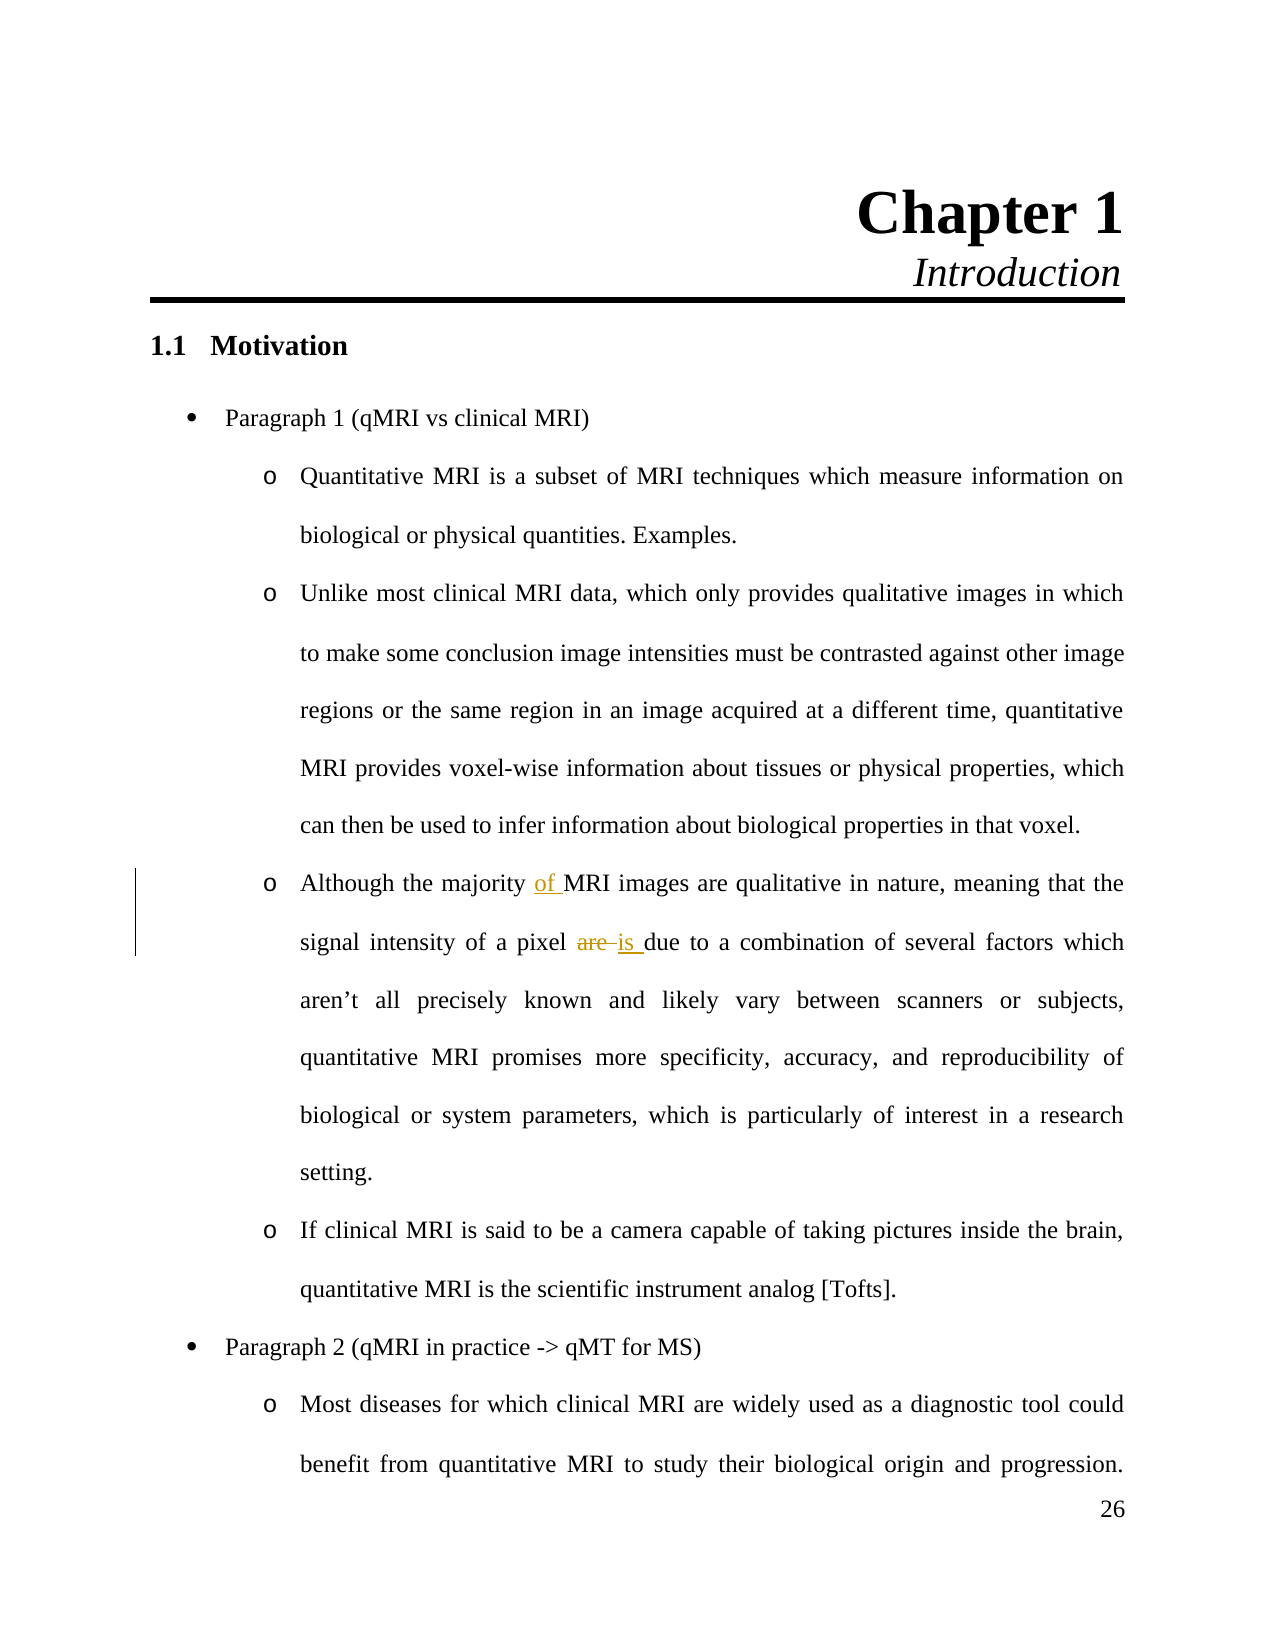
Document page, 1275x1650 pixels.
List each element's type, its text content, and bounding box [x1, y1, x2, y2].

list Paragraph 1 (qMRI vs clinical MRI) [187, 403, 1125, 432]
list Paragraph 2 (qMRI in practice -> qMT for MS) [187, 1332, 1125, 1361]
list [262, 1389, 1125, 1478]
subtitle Introduction [150, 175, 1125, 297]
list Although the majority MRI images are qualitative in nature, meaning that the signal intensity of a pixel due to a combination of several factors which aren’t all precisely known and likely vary between scanners or subjects, quantitative MRI promises more specificity, accuracy, and reproducibility of biological or system parameters, which is particularly of interest in a research setting. [262, 868, 1125, 1186]
list If clinical MRI is said to be a camera capable of taking pictures inside the brain, quantitative MRI is the scientific instrument analog [Tofts]. [262, 1215, 1125, 1303]
list Quantitative MRI is a subset of MRI techniques which measure information on biological or physical quantities. Examples. [262, 461, 1125, 549]
list Unlike most clinical MRI data, which only provides qualitative images in which to make some conclusion image intensities must be contrasted against other image regions or the same region in an image acquired at a different time, quantitative MRI provides voxel-wise information about tissues or physical properties, which can then be used to infer information about biological properties in that voxel. [262, 578, 1125, 839]
subtitle Motivation [150, 328, 1125, 362]
